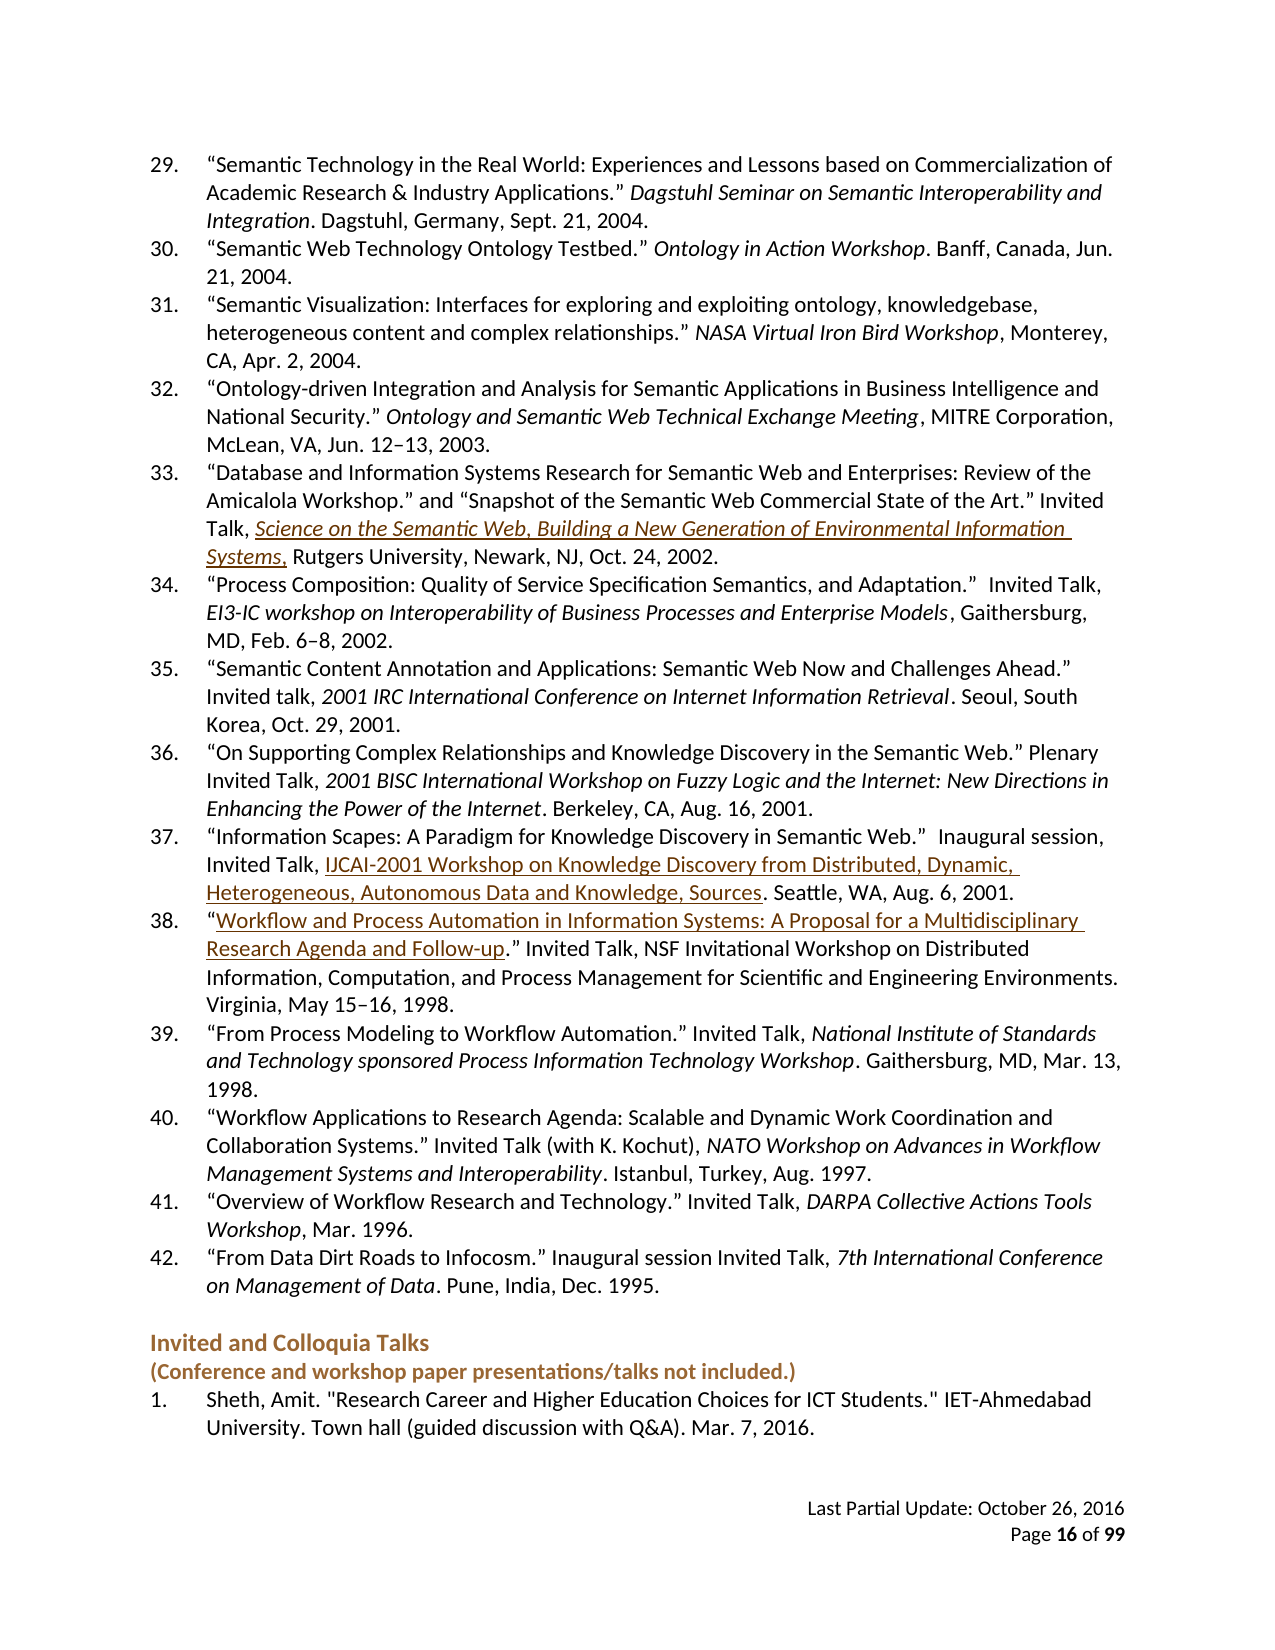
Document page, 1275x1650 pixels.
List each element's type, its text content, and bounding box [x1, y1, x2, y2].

list “Ontology-driven Integration and Analysis for Semantic Applications in Business Intelligence and National Security.” Ontology and Semantic Web Technical Exchange Meeting, MITRE Corporation, McLean, VA, Jun. 12–13, 2003. [150, 374, 1125, 458]
list “Workflow Applications to Research Agenda: Scalable and Dynamic Work Coordination and Collaboration Systems.” Invited Talk (with K. Kochut), NATO Workshop on Advances in Workflow Management Systems and Interoperability. Istanbul, Turkey, Aug. 1997. [150, 1103, 1125, 1187]
list Sheth, Amit. "Research Career and Higher Education Choices for ICT Students." IET-Ahmedabad University. Town hall (guided discussion with Q&A). Mar. 7, 2016. [150, 1385, 1125, 1441]
list “On Supporting Complex Relationships and Knowledge Discovery in the Semantic Web.” Plenary Invited Talk, 2001 BISC International Workshop on Fuzzy Logic and the Internet: New Directions in Enhancing the Power of the Internet. Berkeley, CA, Aug. 16, 2001. [150, 738, 1125, 822]
list “From Data Dirt Roads to Infocosm.” Inaugural session Invited Talk, 7th International Conference on Management of Data. Pune, India, Dec. 1995. [150, 1243, 1125, 1299]
list “Semantic Content Annotation and Applications: Semantic Web Now and Challenges Ahead.” Invited talk, 2001 IRC International Conference on Internet Information Retrieval. Seoul, South Korea, Oct. 29, 2001. [150, 654, 1125, 738]
list “Process Composition: Quality of Service Specification Semantics, and Adaptation.” Invited Talk, EI3-IC workshop on Interoperability of Business Processes and Enterprise Models, Gaithersburg, MD, Feb. 6–8, 2002. [150, 570, 1125, 654]
list “Workflow and Process Automation in Information Systems: A Proposal for a Multidisciplinary Research Agenda and Follow-up.” Invited Talk, NSF Invitational Workshop on Distributed Information, Computation, and Process Management for Scientific and Engineering Environments. Virginia, May 15–16, 1998. [150, 907, 1125, 1019]
text (Conference and workshop paper presentations/talks not included.) [150, 1357, 1125, 1385]
list “Semantic Visualization: Interfaces for exploring and exploiting ontology, knowledgebase, heterogeneous content and complex relationships.” NASA Virtual Iron Bird Workshop, Monterey, CA, Apr. 2, 2004. [150, 290, 1125, 374]
list “Semantic Web Technology Ontology Testbed.” Ontology in Action Workshop. Banff, Canada, Jun. 21, 2004. [150, 234, 1125, 290]
list “Database and Information Systems Research for Semantic Web and Enterprises: Review of the Amicalola Workshop.” and “Snapshot of the Semantic Web Commercial State of the Art.” Invited Talk, Science on the Semantic Web, Building a New Generation of Environmental Information Systems, Rutgers University, Newark, NJ, Oct. 24, 2002. [150, 458, 1125, 570]
list “Semantic Technology in the Real World: Experiences and Lessons based on Commercialization of Academic Research & Industry Applications.” Dagstuhl Seminar on Semantic Interoperability and Integration. Dagstuhl, Germany, Sept. 21, 2004. [150, 150, 1125, 234]
list “Information Scapes: A Paradigm for Knowledge Discovery in Semantic Web.” Inaugural session, Invited Talk, IJCAI-2001 Workshop on Knowledge Discovery from Distributed, Dynamic, Heterogeneous, Autonomous Data and Knowledge, Sources. Seattle, WA, Aug. 6, 2001. [150, 822, 1125, 907]
list “Overview of Workflow Research and Technology.” Invited Talk, DARPA Collective Actions Tools Workshop, Mar. 1996. [150, 1187, 1125, 1243]
list “From Process Modeling to Workflow Automation.” Invited Talk, National Institute of Standards and Technology sponsored Process Information Technology Workshop. Gaithersburg, MD, Mar. 13, 1998. [150, 1019, 1125, 1103]
subtitle Invited and Colloquia Talks [150, 1327, 1125, 1357]
